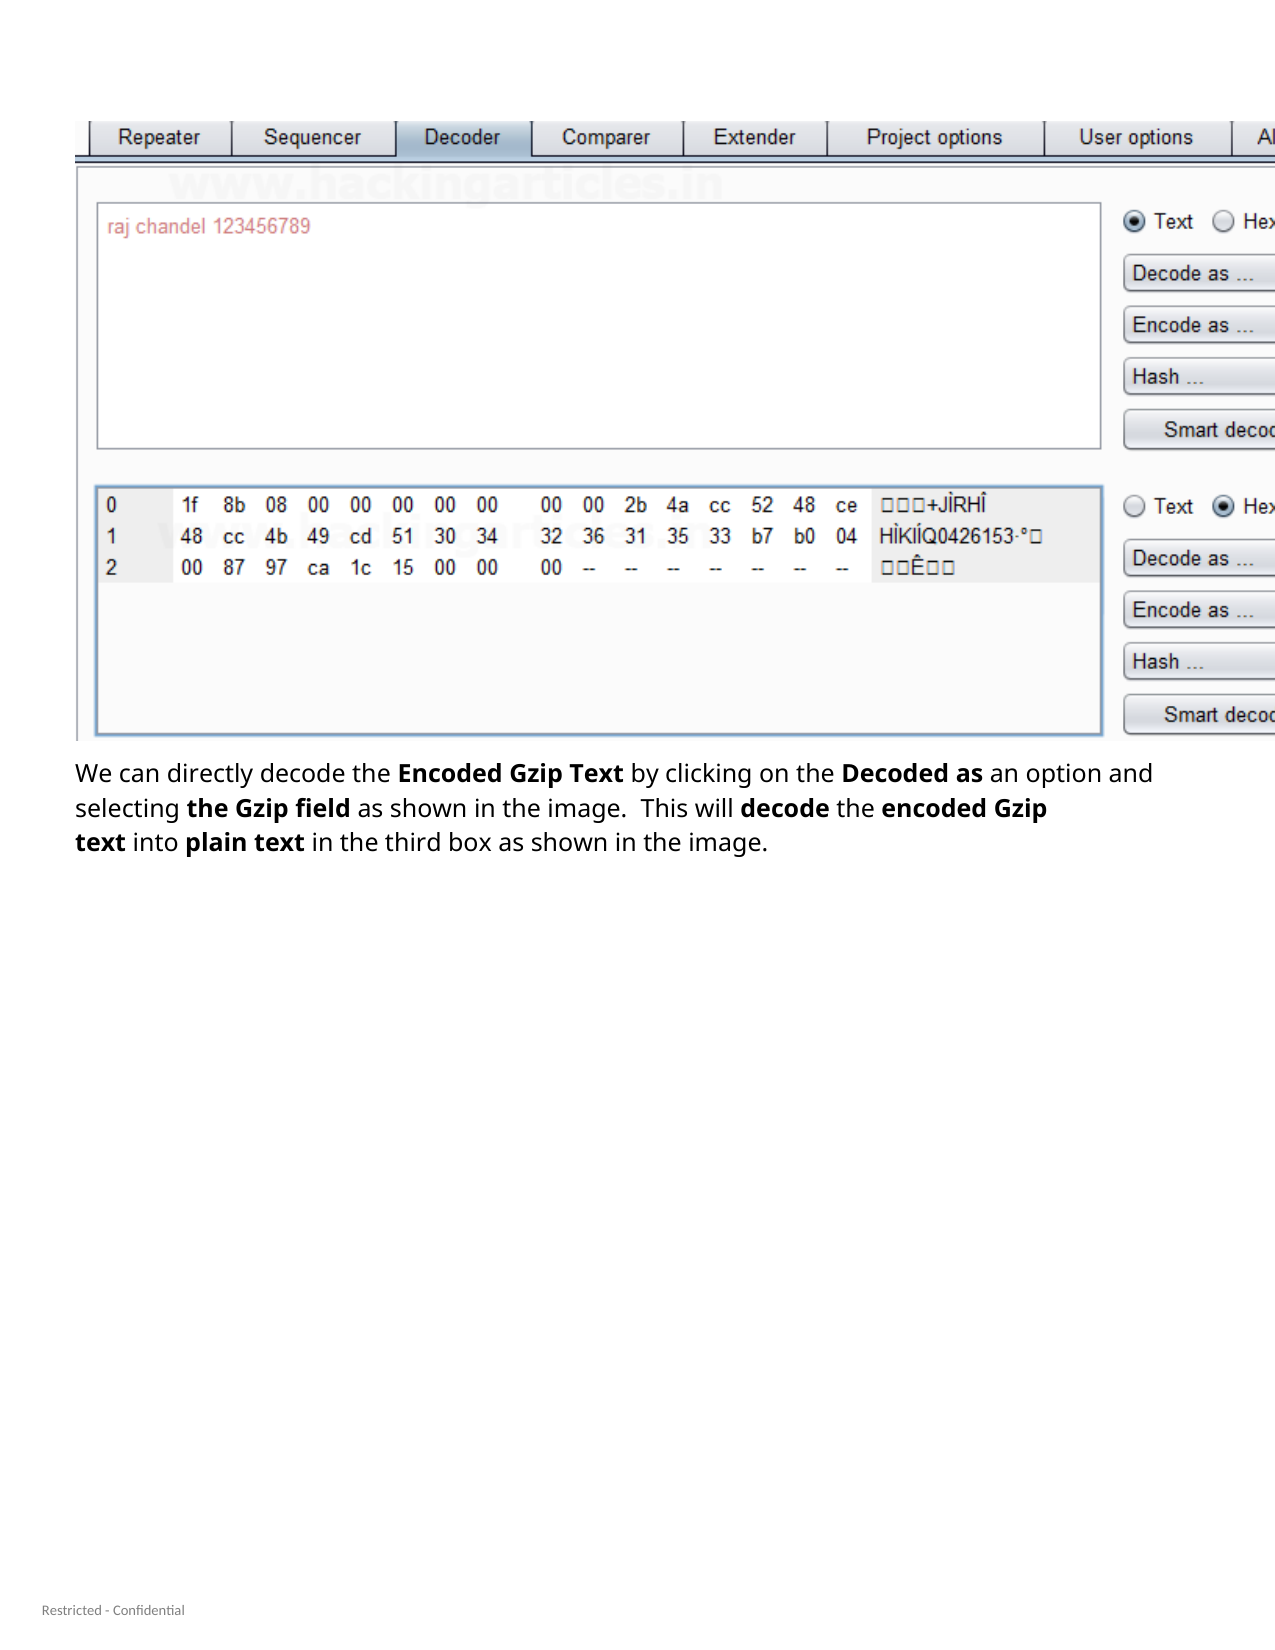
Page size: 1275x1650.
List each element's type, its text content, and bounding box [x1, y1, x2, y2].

picture [75, 121, 1275, 741]
text We can directly decode the Encoded Gzip Text by clicking on the Decoded as an option and selecting the Gzip field as shown in the image. This will decode the encoded Gzip text into plain text in the third box as shown in the image. [75, 756, 1200, 858]
